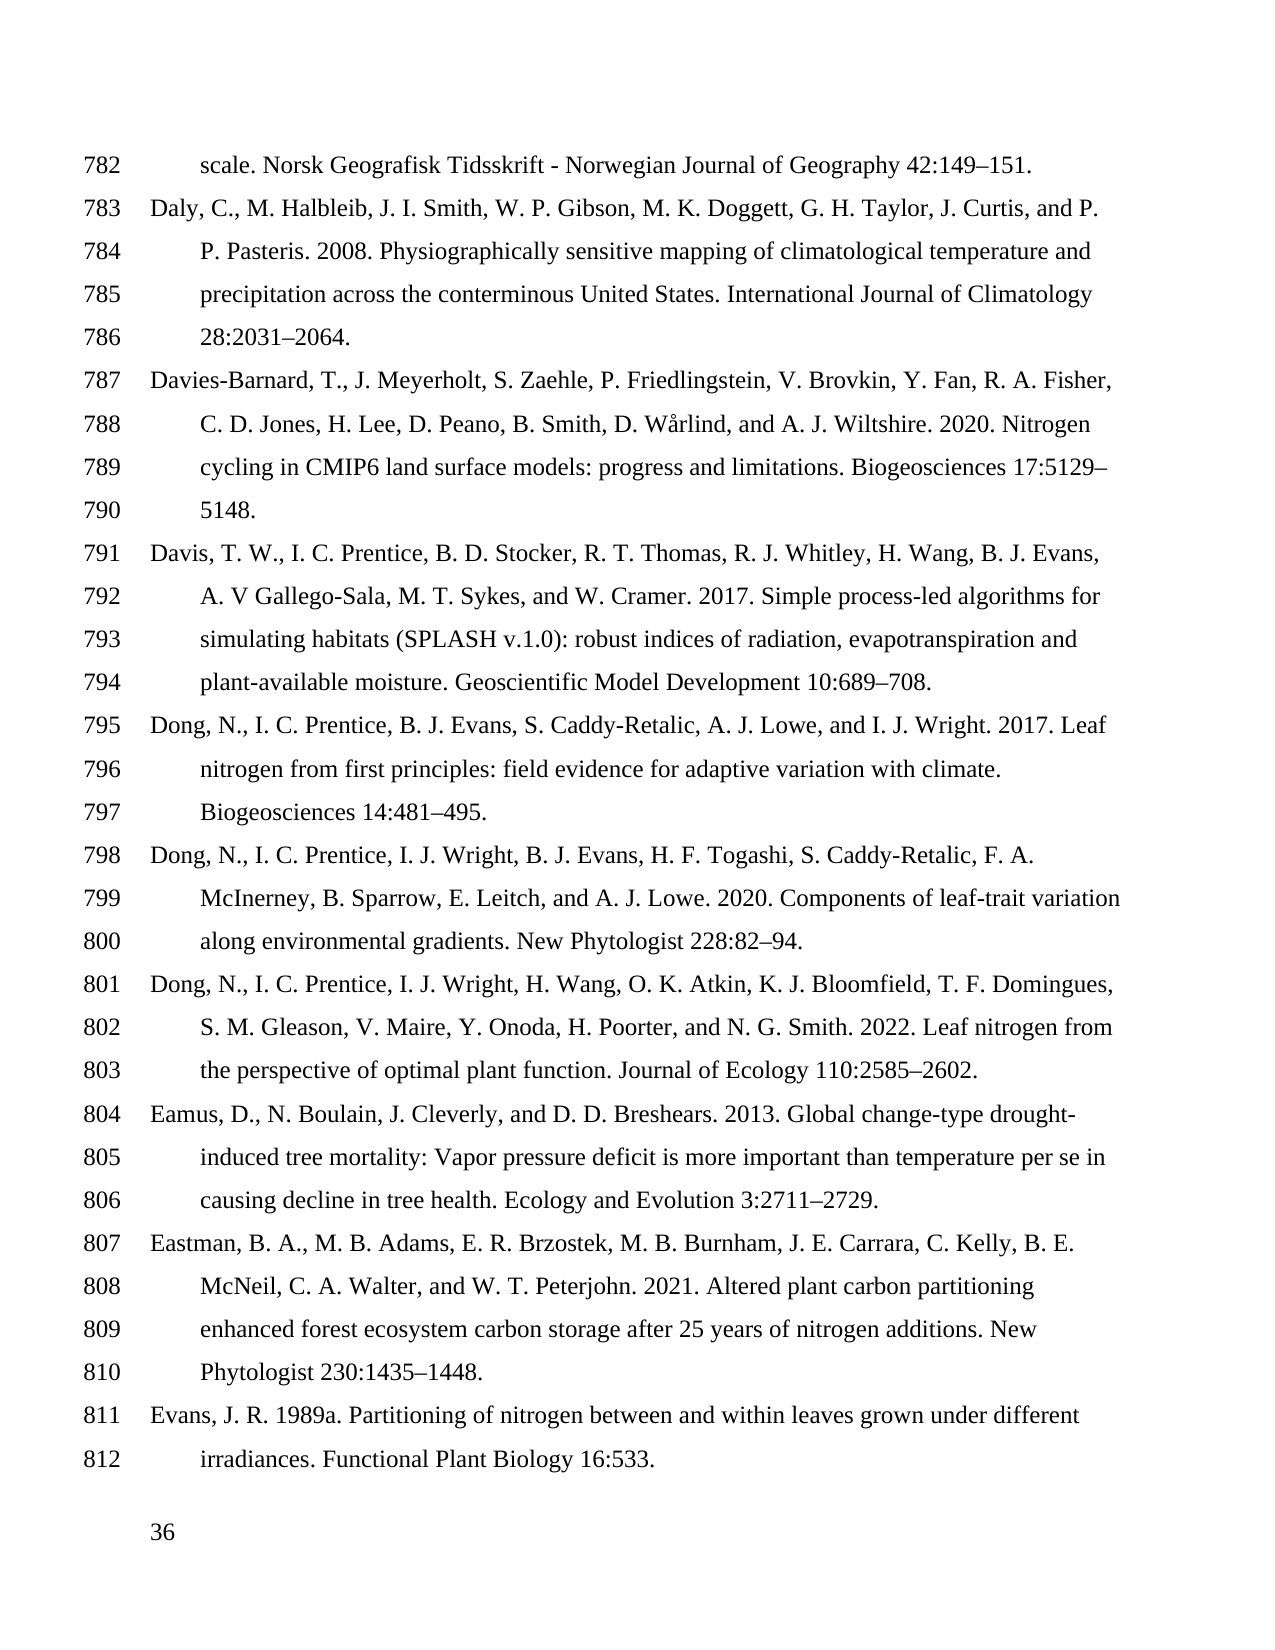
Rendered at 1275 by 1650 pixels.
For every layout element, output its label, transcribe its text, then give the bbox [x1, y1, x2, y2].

text Dong, N., I. C. Prentice, I. J. Wright, B. J. Evans, H. F. Togashi, S. Caddy-Retalic, F. A. McInerney, B. Sparrow, E. Leitch, and A. J. Lowe. 2020. Components of leaf‐trait variation along environmental gradients. New Phytologist 228:82–94. [150, 840, 1125, 955]
text Davies-Barnard, T., J. Meyerholt, S. Zaehle, P. Friedlingstein, V. Brovkin, Y. Fan, R. A. Fisher, C. D. Jones, H. Lee, D. Peano, B. Smith, D. Wårlind, and A. J. Wiltshire. 2020. Nitrogen cycling in CMIP6 land surface models: progress and limitations. Biogeosciences 17:5129–5148. [150, 366, 1125, 524]
text Evans, J. R. 1989a. Partitioning of nitrogen between and within leaves grown under different irradiances. Functional Plant Biology 16:533. [150, 1401, 1125, 1472]
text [150, 150, 1125, 179]
text Daly, C., M. Halbleib, J. I. Smith, W. P. Gibson, M. K. Doggett, G. H. Taylor, J. Curtis, and P. P. Pasteris. 2008. Physiographically sensitive mapping of climatological temperature and precipitation across the conterminous United States. International Journal of Climatology 28:2031–2064. [150, 193, 1125, 351]
text Dong, N., I. C. Prentice, I. J. Wright, H. Wang, O. K. Atkin, K. J. Bloomfield, T. F. Domingues, S. M. Gleason, V. Maire, Y. Onoda, H. Poorter, and N. G. Smith. 2022. Leaf nitrogen from the perspective of optimal plant function. Journal of Ecology 110:2585–2602. [150, 969, 1125, 1084]
text Eamus, D., N. Boulain, J. Cleverly, and D. D. Breshears. 2013. Global change-type drought-induced tree mortality: Vapor pressure deficit is more important than temperature per se in causing decline in tree health. Ecology and Evolution 3:2711–2729. [150, 1099, 1125, 1214]
text Eastman, B. A., M. B. Adams, E. R. Brzostek, M. B. Burnham, J. E. Carrara, C. Kelly, B. E. McNeil, C. A. Walter, and W. T. Peterjohn. 2021. Altered plant carbon partitioning enhanced forest ecosystem carbon storage after 25 years of nitrogen additions. New Phytologist 230:1435–1448. [150, 1228, 1125, 1386]
text Davis, T. W., I. C. Prentice, B. D. Stocker, R. T. Thomas, R. J. Whitley, H. Wang, B. J. Evans, A. V Gallego-Sala, M. T. Sykes, and W. Cramer. 2017. Simple process-led algorithms for simulating habitats (SPLASH v.1.0): robust indices of radiation, evapotranspiration and plant-available moisture. Geoscientific Model Development 10:689–708. [150, 538, 1125, 696]
text Dong, N., I. C. Prentice, B. J. Evans, S. Caddy-Retalic, A. J. Lowe, and I. J. Wright. 2017. Leaf nitrogen from first principles: field evidence for adaptive variation with climate. Biogeosciences 14:481–495. [150, 711, 1125, 826]
